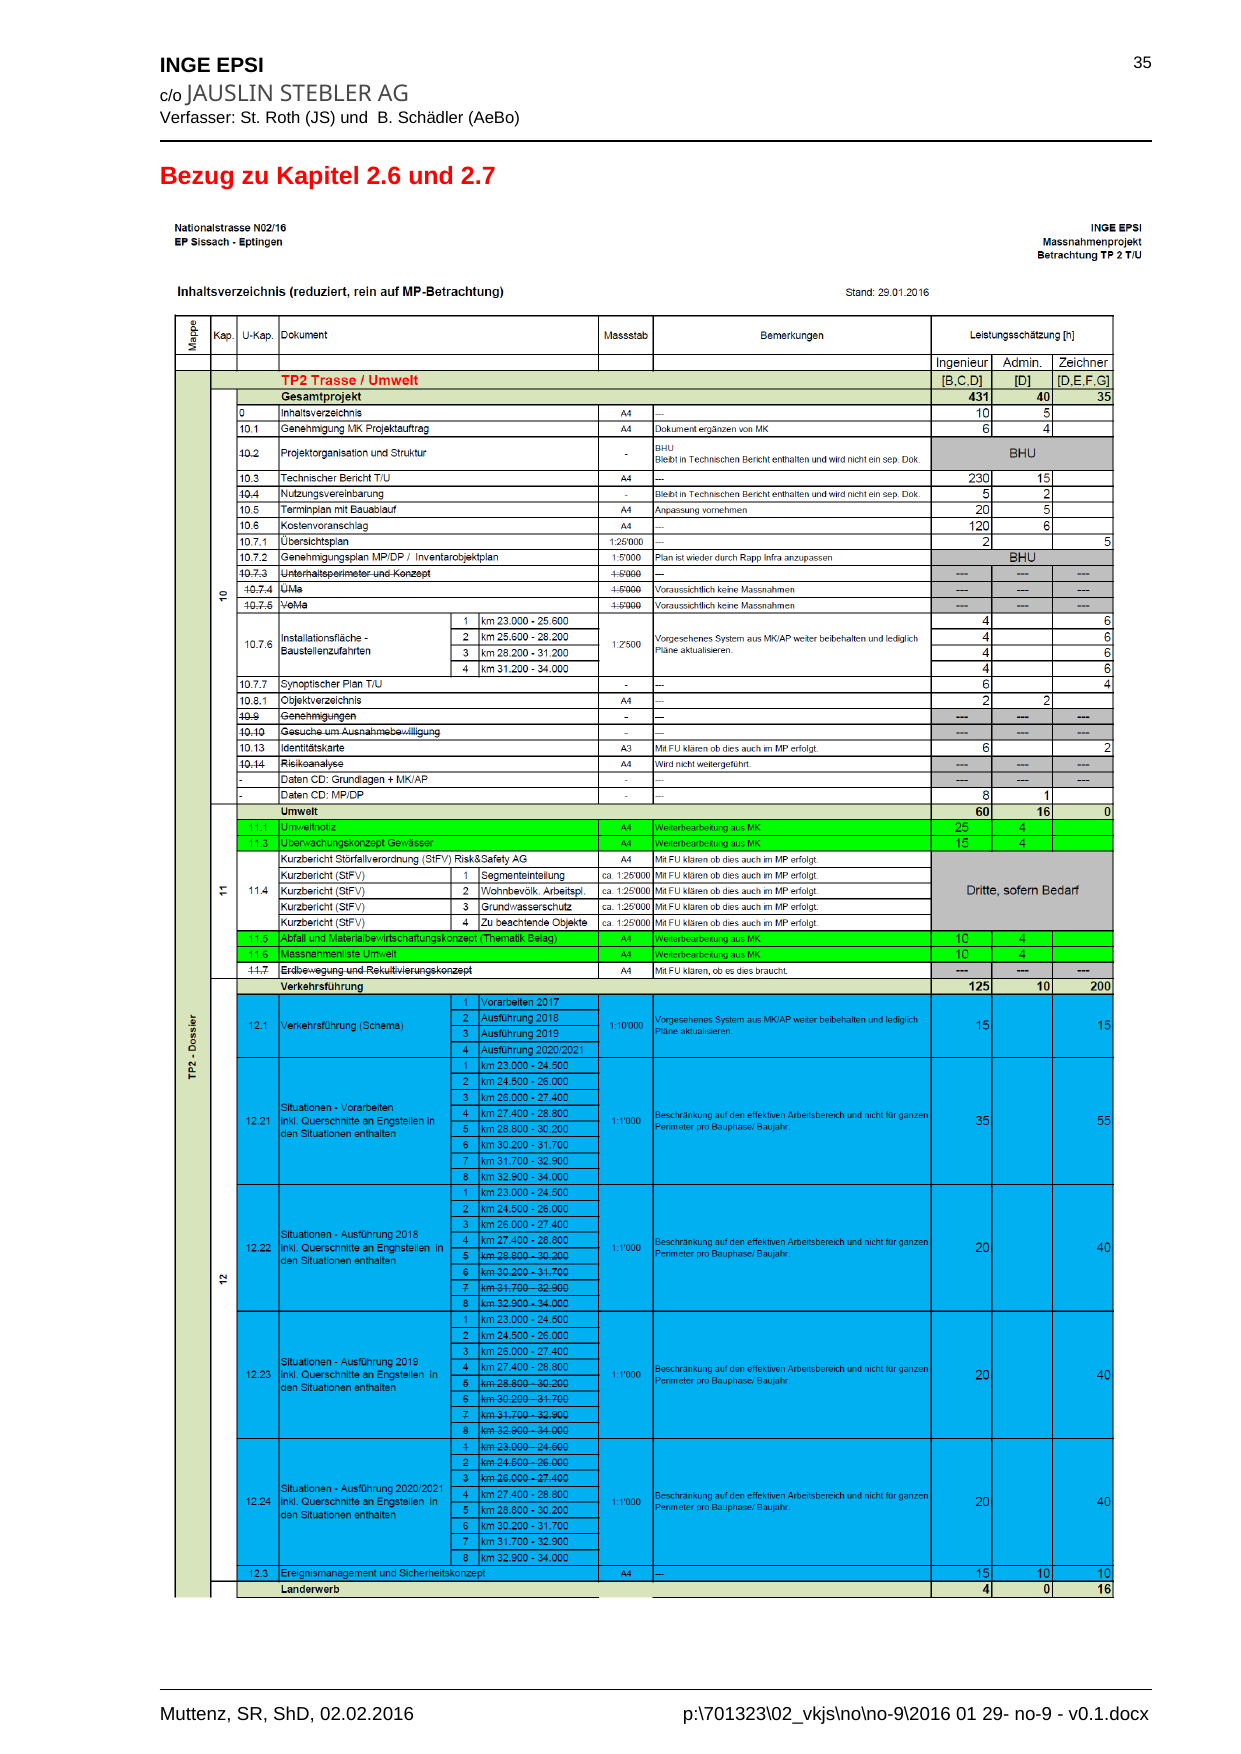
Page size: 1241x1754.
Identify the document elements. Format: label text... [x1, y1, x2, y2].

text Bezug zu Kapitel 2.6 und 2.7 [159, 161, 1152, 189]
